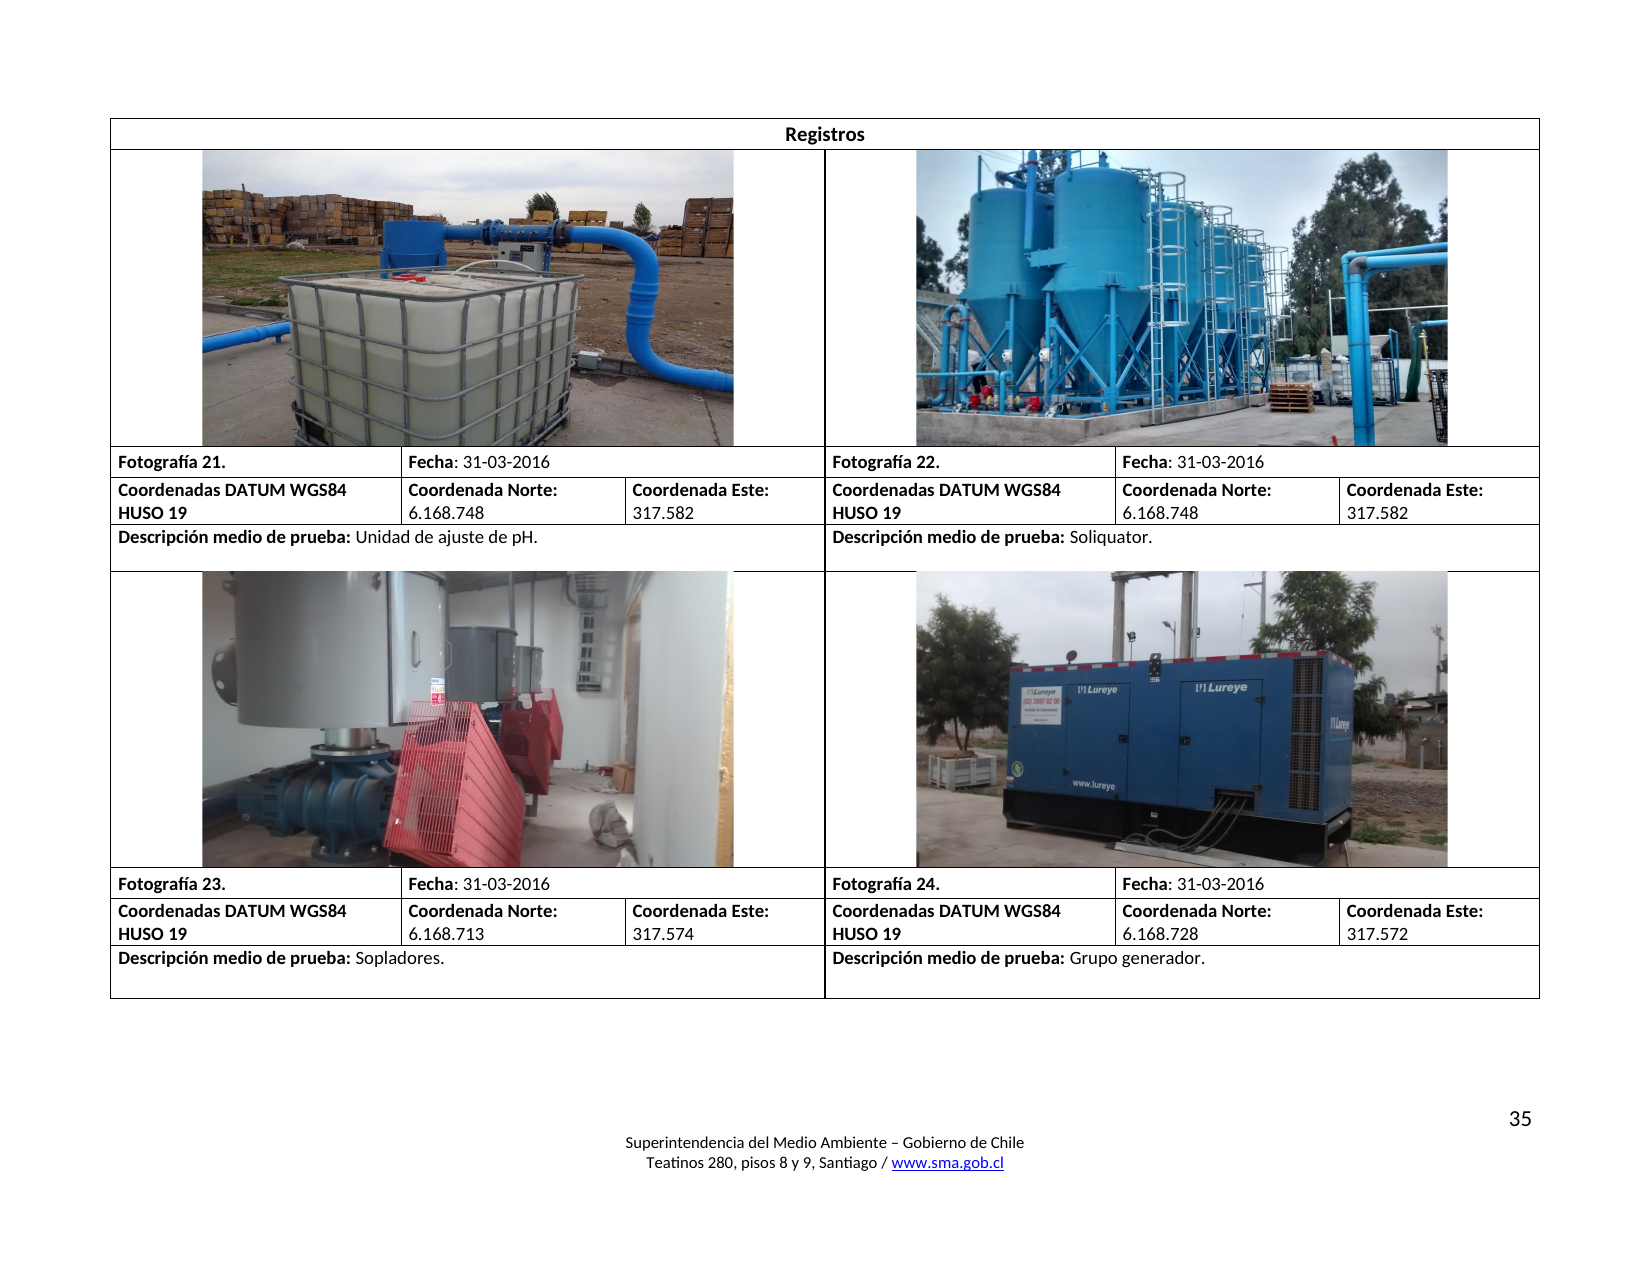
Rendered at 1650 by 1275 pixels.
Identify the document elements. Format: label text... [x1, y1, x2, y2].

table_cell Descripción medio de prueba: Unidad de ajuste de pH. [111, 525, 824, 571]
table_cell [826, 572, 916, 867]
table_cell [734, 572, 824, 867]
table_cell Fecha: 31-03-2016 [402, 868, 824, 898]
table_cell Coordenada Norte: 6.168.748 [402, 478, 625, 524]
table_cell Coordenadas DATUM WGS84 HUSO 19 [826, 899, 1115, 945]
table_cell [111, 572, 202, 867]
table_cell Coordenada Norte: 6.168.748 [1116, 478, 1339, 524]
table_cell [1448, 150, 1539, 446]
table_cell Coordenada Este: 317.582 [626, 478, 824, 524]
table_cell Fecha: 31-03-2016 [402, 447, 824, 477]
picture [916, 571, 1448, 867]
table_cell Fecha: 31-03-2016 [1116, 447, 1539, 477]
table_cell Coordenada Este: 317.574 [626, 899, 824, 945]
table_cell Fotografía 21. [111, 447, 401, 477]
table_cell [734, 150, 824, 446]
table_cell Descripción medio de prueba: Sopladores. [111, 946, 824, 997]
table_cell Coordenadas DATUM WGS84 HUSO 19 [111, 899, 401, 945]
table_cell [826, 150, 916, 446]
table_cell Coordenada Este: 317.572 [1340, 899, 1539, 945]
table_cell Fotografía 22. [826, 447, 1115, 477]
table_cell Coordenadas DATUM WGS84 HUSO 19 [111, 478, 401, 524]
table_cell Descripción medio de prueba: Grupo generador. [826, 946, 1539, 997]
picture [202, 150, 734, 446]
table_cell Fecha: 31-03-2016 [1116, 868, 1539, 898]
table_cell Descripción medio de prueba: Soliquator. [826, 525, 1539, 571]
table_header Registros [111, 119, 1539, 149]
table_cell Coordenada Este: 317.582 [1340, 478, 1539, 524]
picture [916, 150, 1448, 446]
table_cell [1448, 572, 1539, 867]
table_cell Fotografía 24. [826, 868, 1115, 898]
table_cell Fotografía 23. [111, 868, 401, 898]
table_cell Coordenadas DATUM WGS84 HUSO 19 [826, 478, 1115, 524]
table_cell Coordenada Norte: 6.168.713 [402, 899, 625, 945]
table_cell [111, 150, 202, 446]
picture [202, 571, 734, 867]
table_cell Coordenada Norte: 6.168.728 [1116, 899, 1339, 945]
